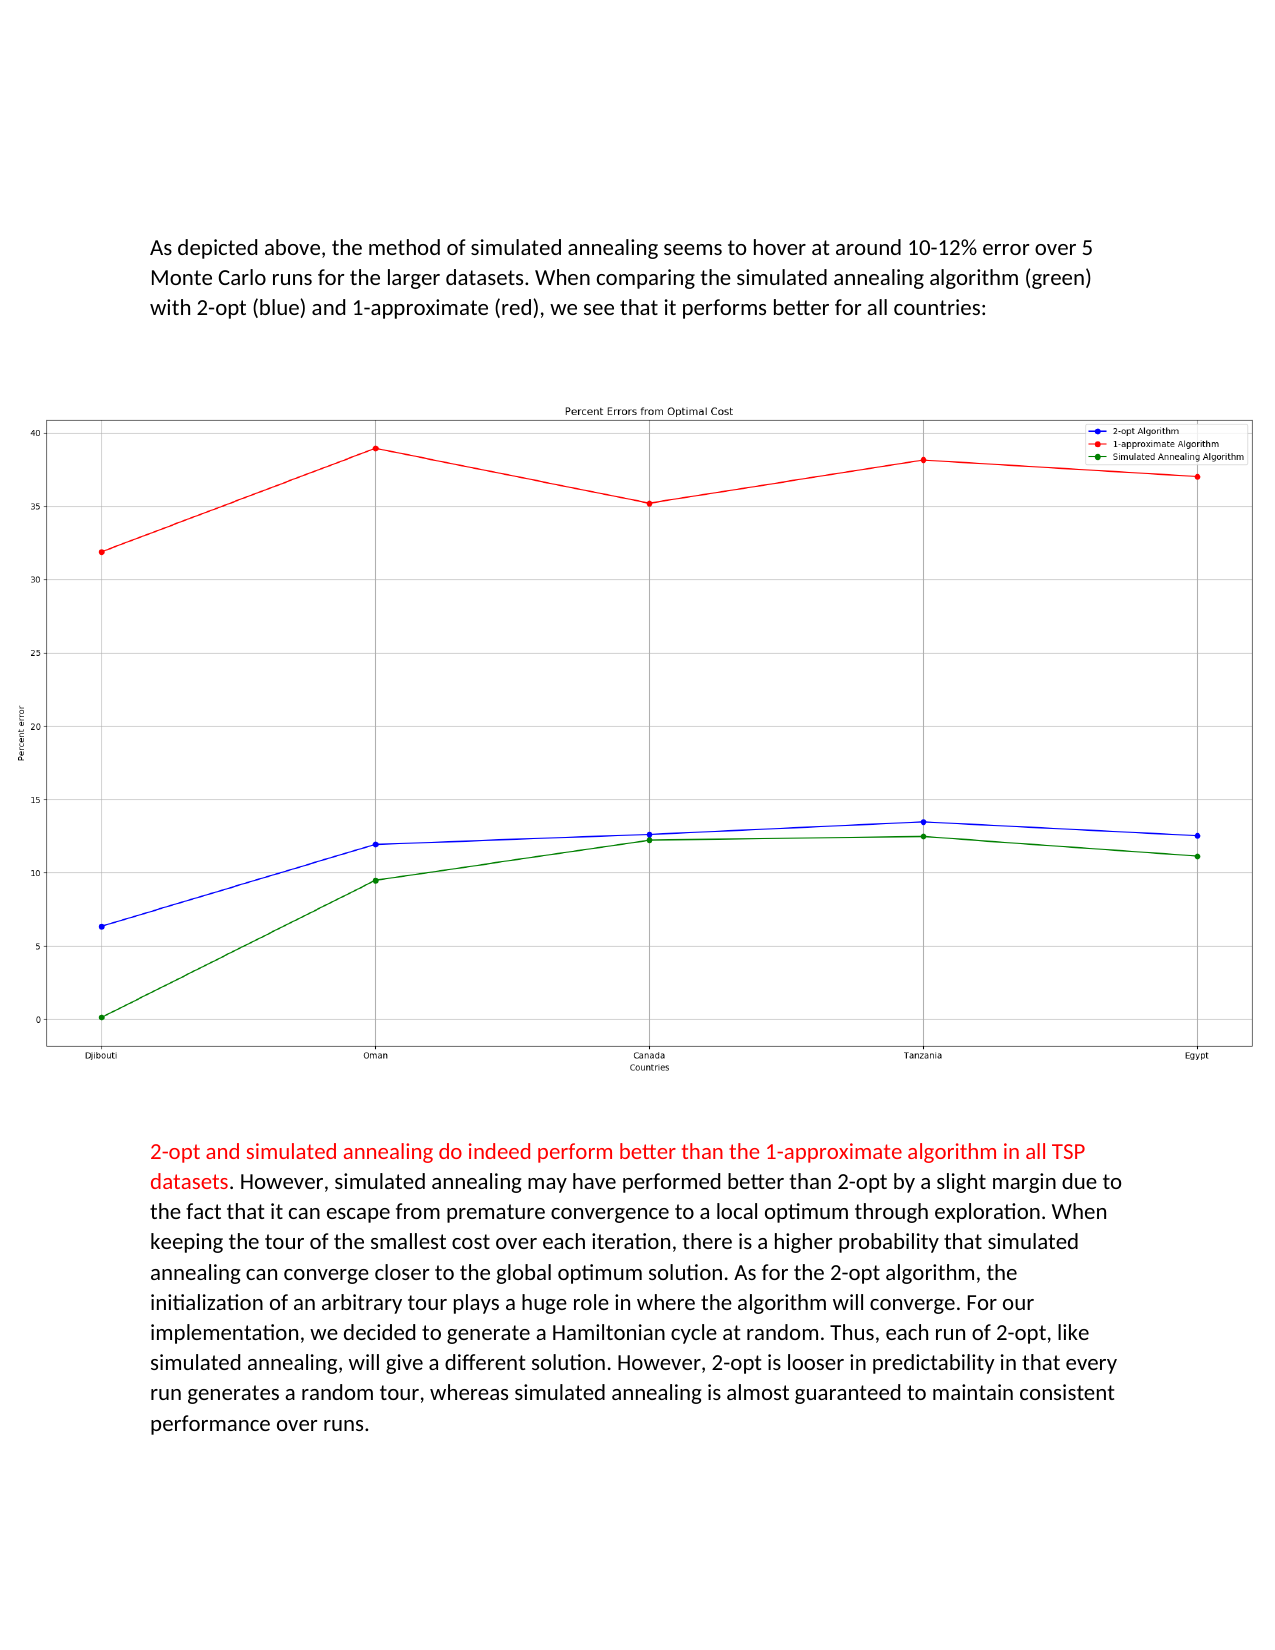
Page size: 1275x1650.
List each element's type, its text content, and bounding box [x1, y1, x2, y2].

text As depicted above, the method of simulated annealing seems to hover at around 10-12% error over 5 Monte Carlo runs for the larger datasets. When comparing the simulated annealing algorithm (green) with 2-opt (blue) and 1-approximate (red), we see that it performs better for all countries: [150, 233, 1125, 321]
picture [0, 322, 1275, 1135]
text 2-opt and simulated annealing do indeed perform better than the 1-approximate algorithm in all TSP datasets. However, simulated annealing may have performed better than 2-opt by a slight margin due to the fact that it can escape from premature convergence to a local optimum through exploration. When keeping the tour of the smallest cost over each iteration, there is a higher probability that simulated annealing can converge closer to the global optimum solution. As for the 2-opt algorithm, the initialization of an arbitrary tour plays a huge role in where the algorithm will converge. For our implementation, we decided to generate a Hamiltonian cycle at random. Thus, each run of 2-opt, like simulated annealing, will give a different solution. However, 2-opt is looser in predictability in that every run generates a random tour, whereas simulated annealing is almost guaranteed to maintain consistent performance over runs. [150, 1137, 1125, 1437]
